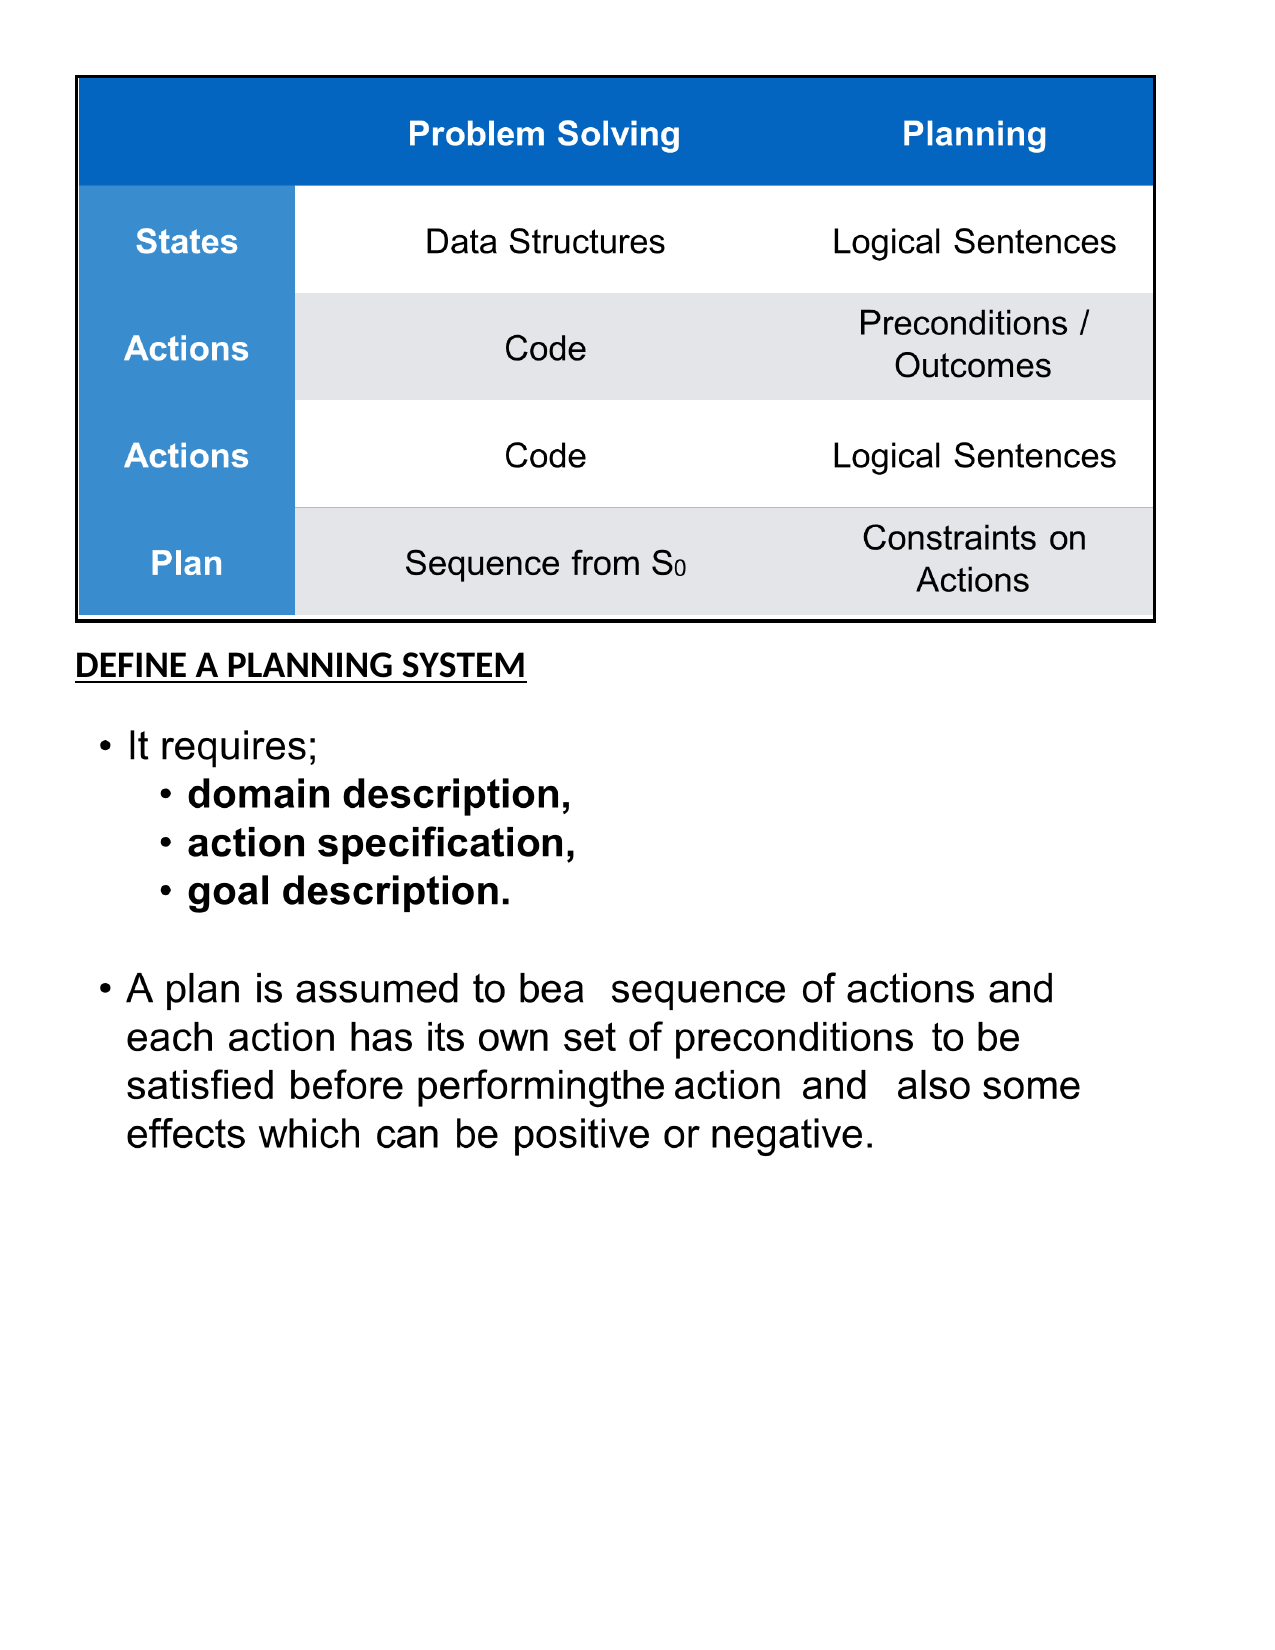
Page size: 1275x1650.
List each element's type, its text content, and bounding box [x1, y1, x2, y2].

picture [78, 78, 1153, 619]
picture [75, 707, 1115, 1181]
text DEFINE A PLANNING SYSTEM [75, 641, 1200, 687]
